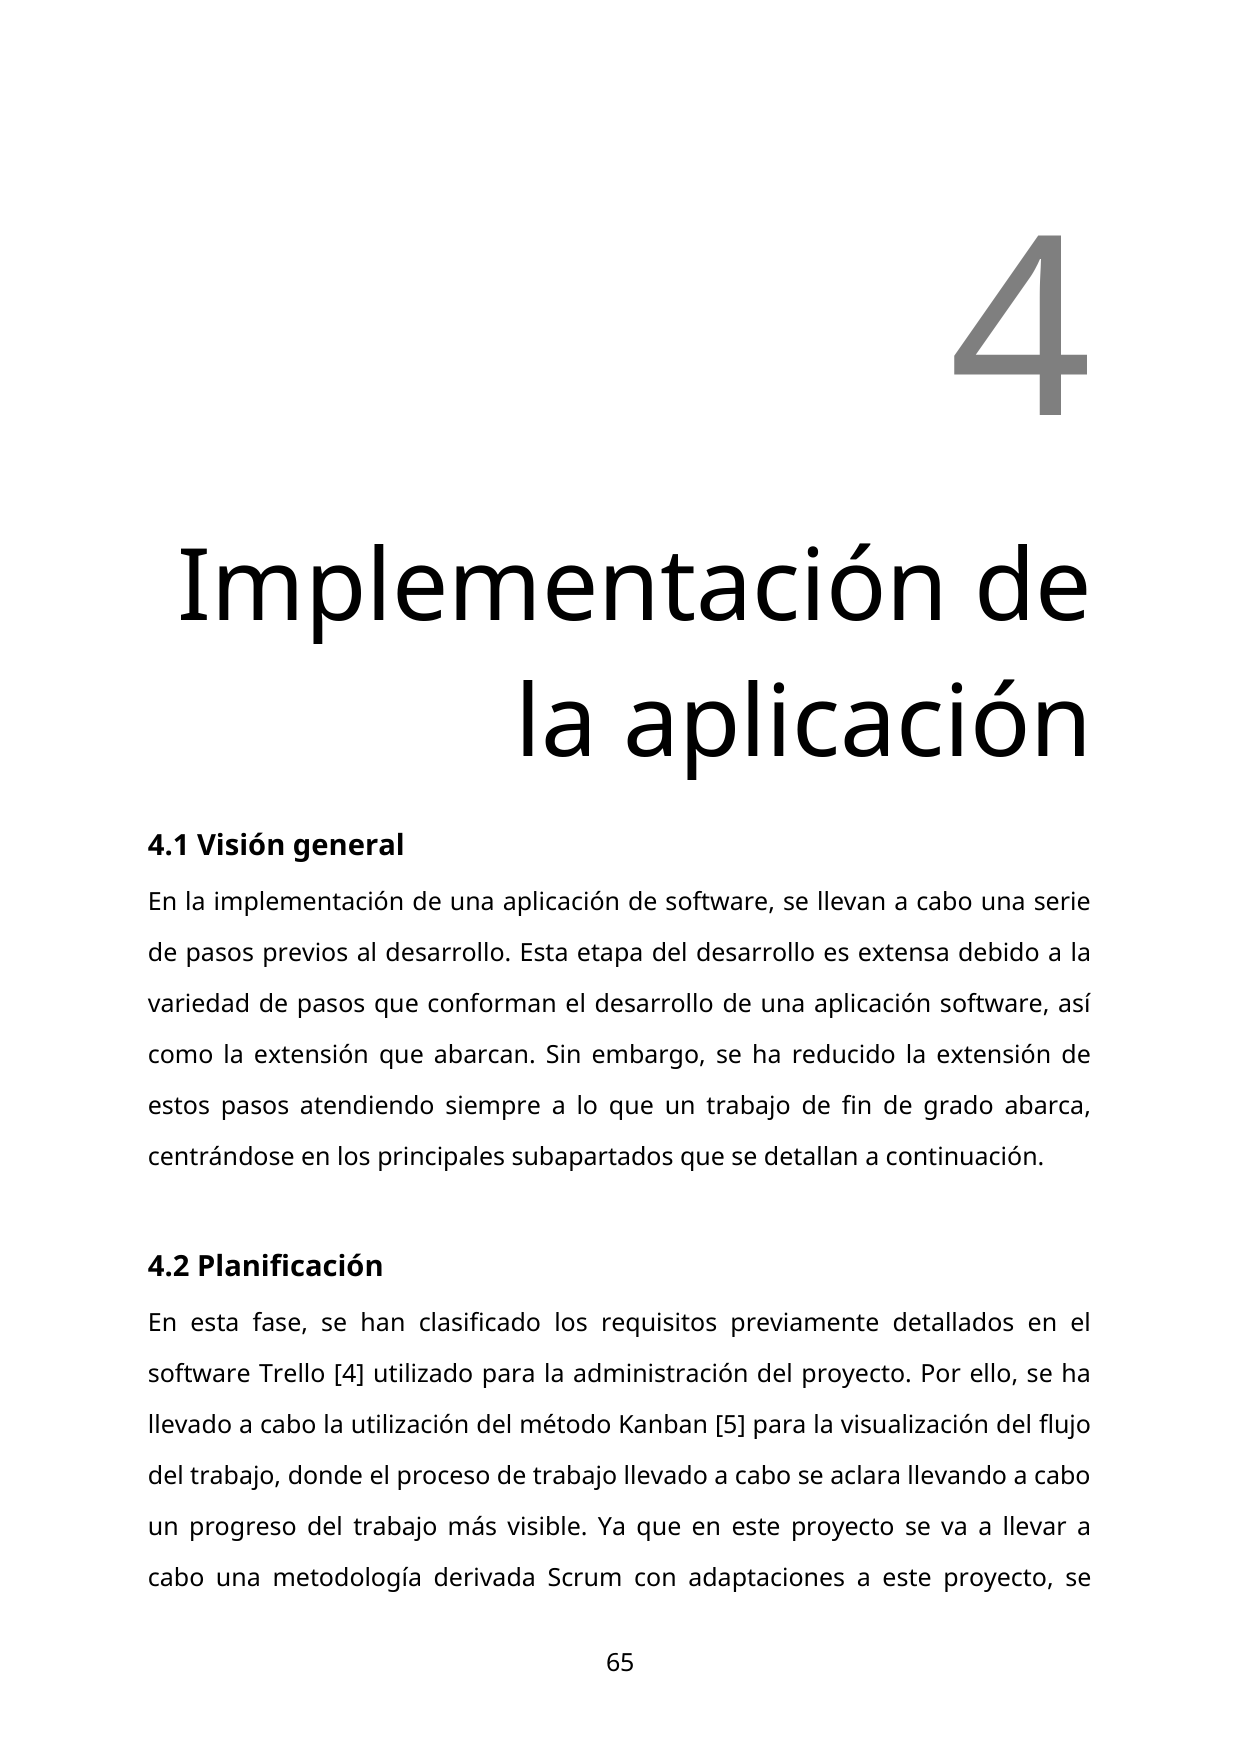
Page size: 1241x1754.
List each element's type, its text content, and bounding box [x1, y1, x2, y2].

text 4 [148, 148, 1092, 488]
text 4.1 Visión general [148, 824, 1092, 864]
text En la implementación de una aplicación de software, se llevan a cabo una serie de pasos previos al desarrollo. Esta etapa del desarrollo es extensa debido a la variedad de pasos que conforman el desarrollo de una aplicación software, así como la extensión que abarcan. Sin embargo, se ha reducido la extensión de estos pasos atendiendo siempre a lo que un trabajo de fin de grado abarca, centrándose en los principales subapartados que se detallan a continuación. [148, 883, 1092, 1173]
text Implementación de la aplicación [148, 513, 1092, 786]
text 4.2 Planificación [148, 1245, 1092, 1284]
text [148, 1304, 1092, 1594]
